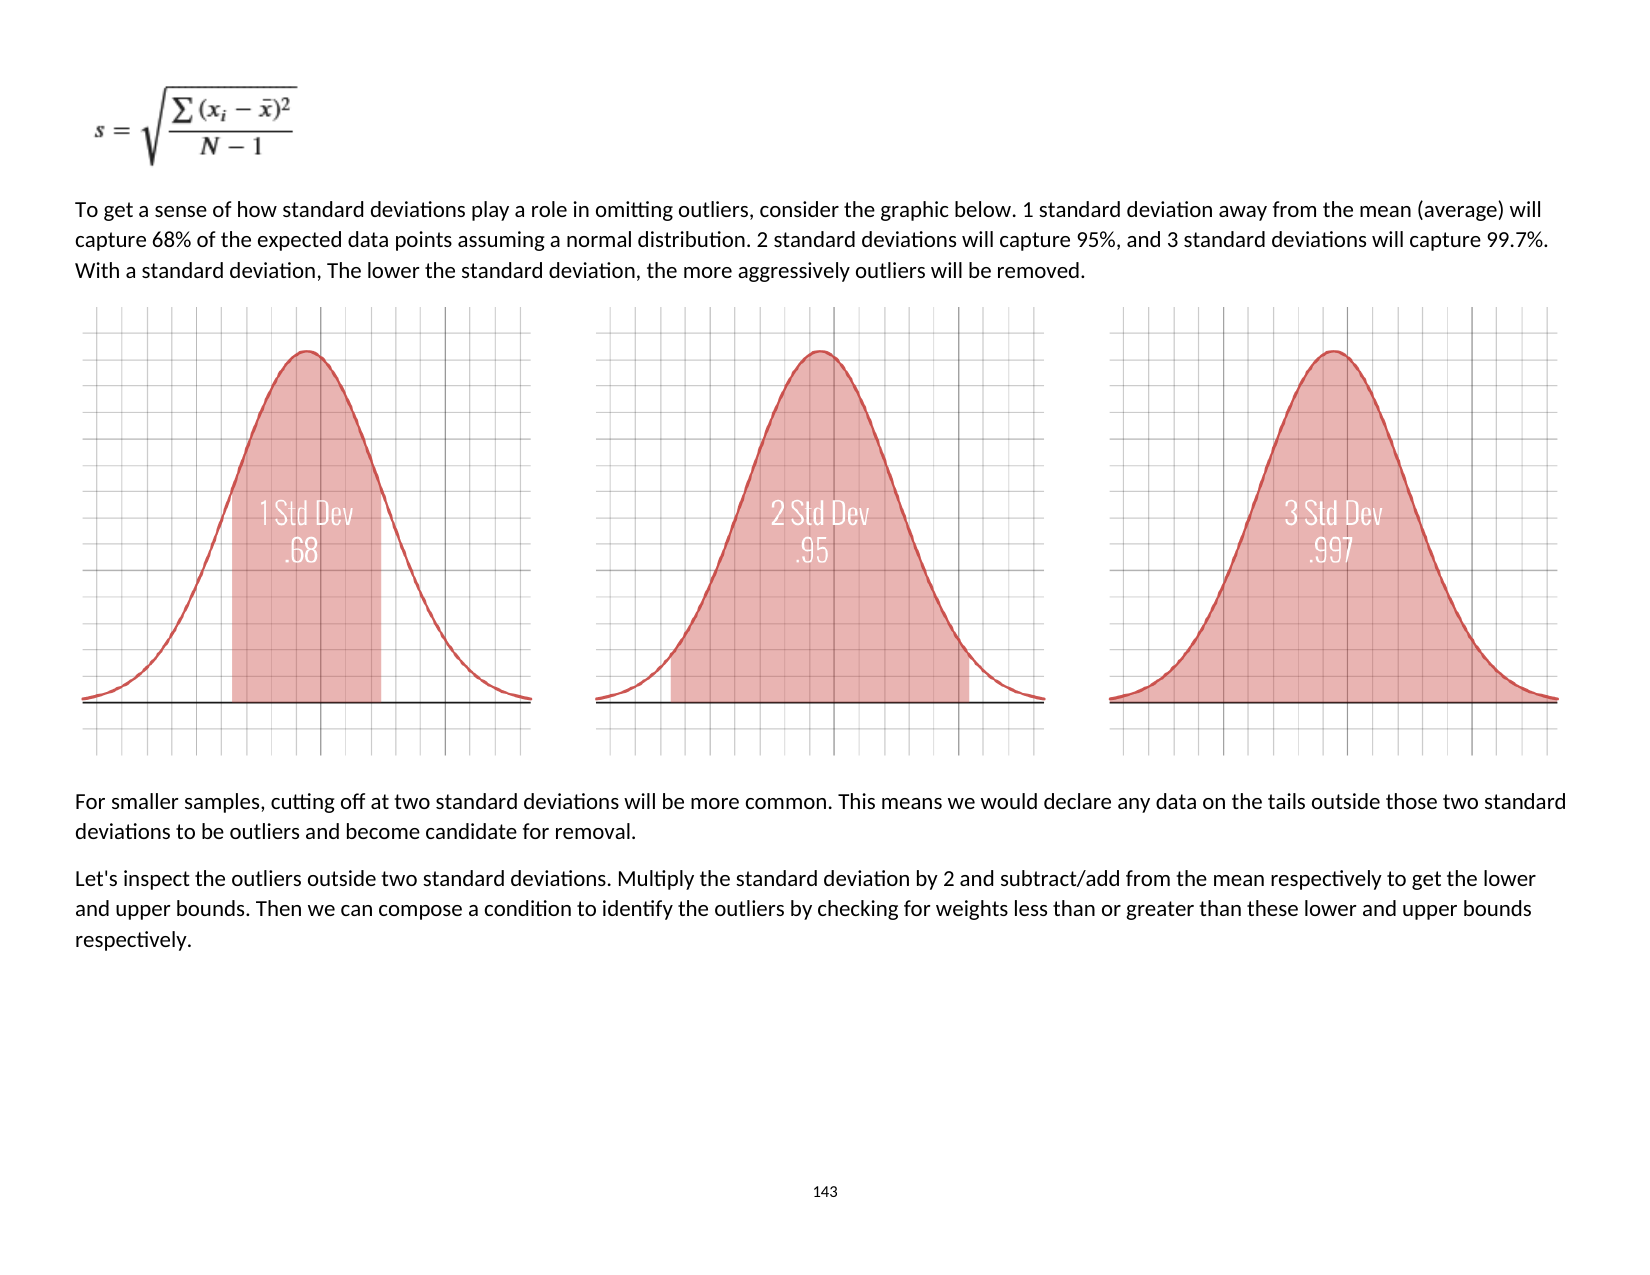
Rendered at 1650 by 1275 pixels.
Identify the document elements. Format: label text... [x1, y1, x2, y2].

picture [75, 75, 314, 177]
text To get a sense of how standard deviations play a role in omitting outliers, consider the graphic below. 1 standard deviation away from the mean (average) will capture 68% of the expected data points assuming a normal distribution. 2 standard deviations will capture 95%, and 3 standard deviations will capture 99.7%. With a standard deviation, The lower the standard deviation, the more aggressively outliers will be removed. [75, 195, 1575, 284]
picture [75, 302, 1575, 769]
text For smaller samples, cutting off at two standard deviations will be more common. This means we would declare any data on the tails outside those two standard deviations to be outliers and become candidate for removal. [75, 787, 1575, 846]
text Let's inspect the outliers outside two standard deviations. Multiply the standard deviation by 2 and subtract/add from the mean respectively to get the lower and upper bounds. Then we can compose a condition to identify the outliers by checking for weights less than or greater than these lower and upper bounds respectively. [75, 864, 1575, 953]
